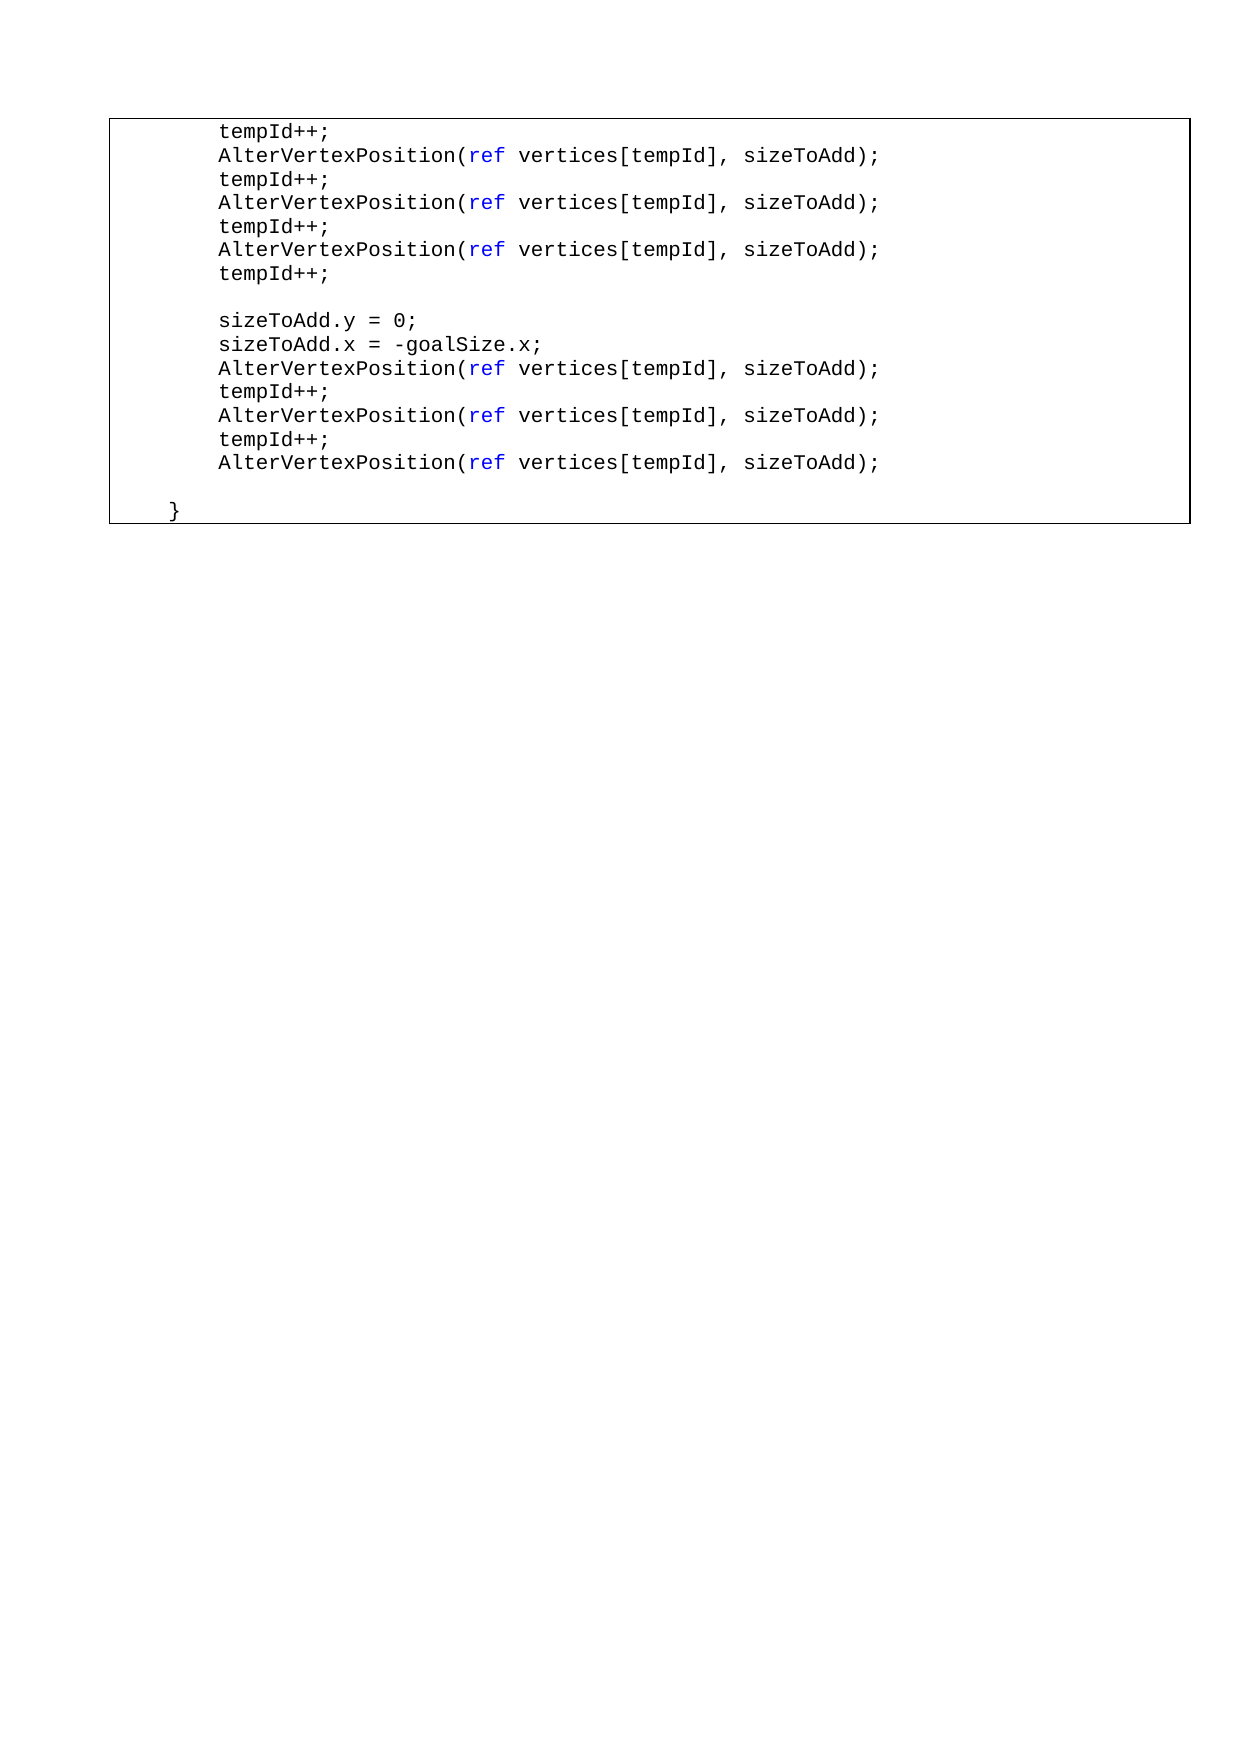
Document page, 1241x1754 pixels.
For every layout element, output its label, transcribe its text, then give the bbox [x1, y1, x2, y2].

text tempId++; [118, 168, 1181, 192]
text AlterVertexPosition(ref vertices[tempId], sizeToAdd); [118, 452, 1181, 476]
text sizeToAdd.y = 0; [118, 310, 1181, 334]
text sizeToAdd.x = -goalSize.x; [118, 334, 1181, 358]
text tempId++; [118, 216, 1181, 239]
text tempId++; [118, 429, 1181, 452]
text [118, 192, 1181, 216]
text tempId++; [110, 119, 1189, 145]
text tempId++; [118, 263, 1181, 287]
text } [110, 496, 1189, 523]
text tempId++; [118, 381, 1181, 405]
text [118, 239, 1181, 263]
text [118, 145, 1181, 168]
text AlterVertexPosition(ref vertices[tempId], sizeToAdd); [118, 405, 1181, 429]
text AlterVertexPosition(ref vertices[tempId], sizeToAdd); [118, 358, 1181, 381]
